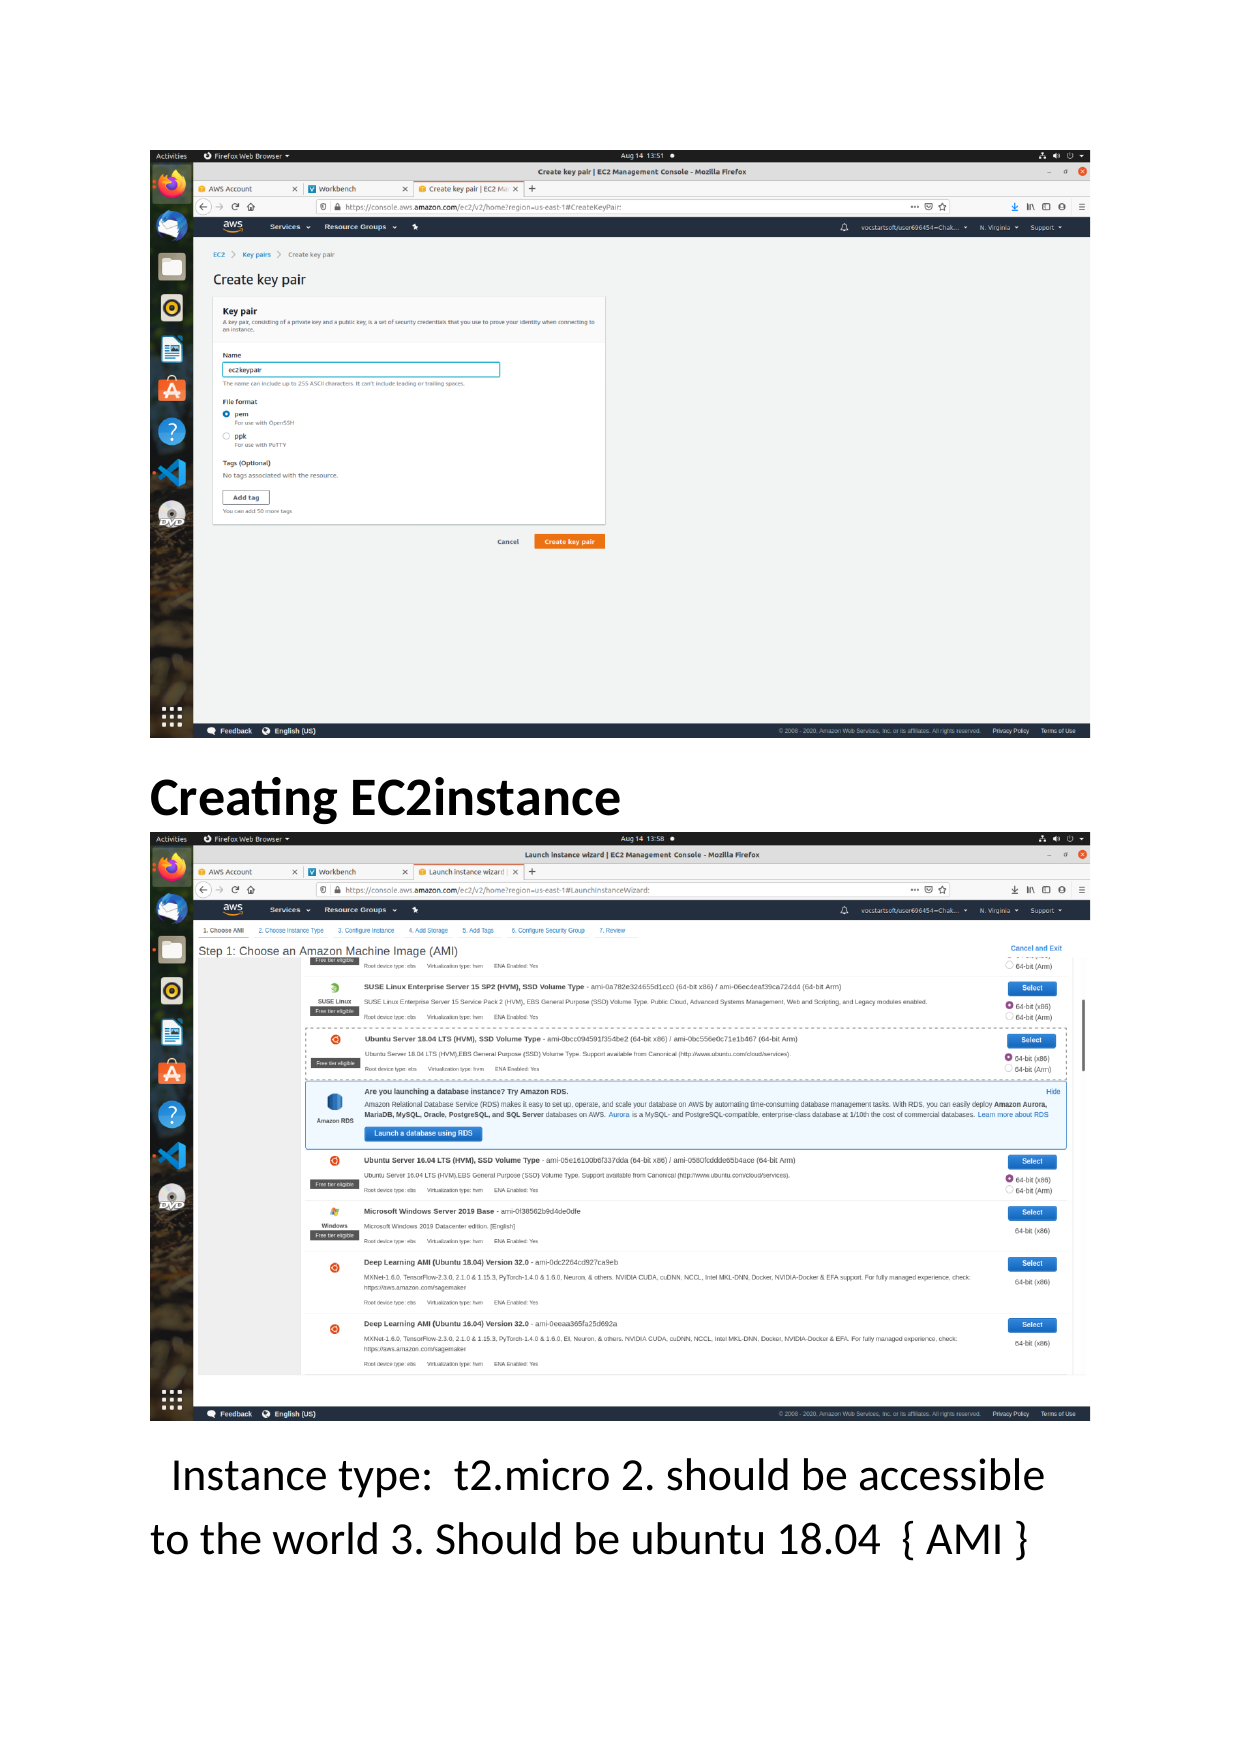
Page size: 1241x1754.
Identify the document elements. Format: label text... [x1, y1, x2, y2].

text Instance type: t2.micro 2. should be accessible to the world 3. Should be ubuntu 18.04 { AMI }Configure instance Details : [150, 1446, 1090, 1566]
text Creating EC2instance [150, 763, 1090, 832]
picture [150, 150, 1091, 738]
picture [150, 832, 1091, 1421]
